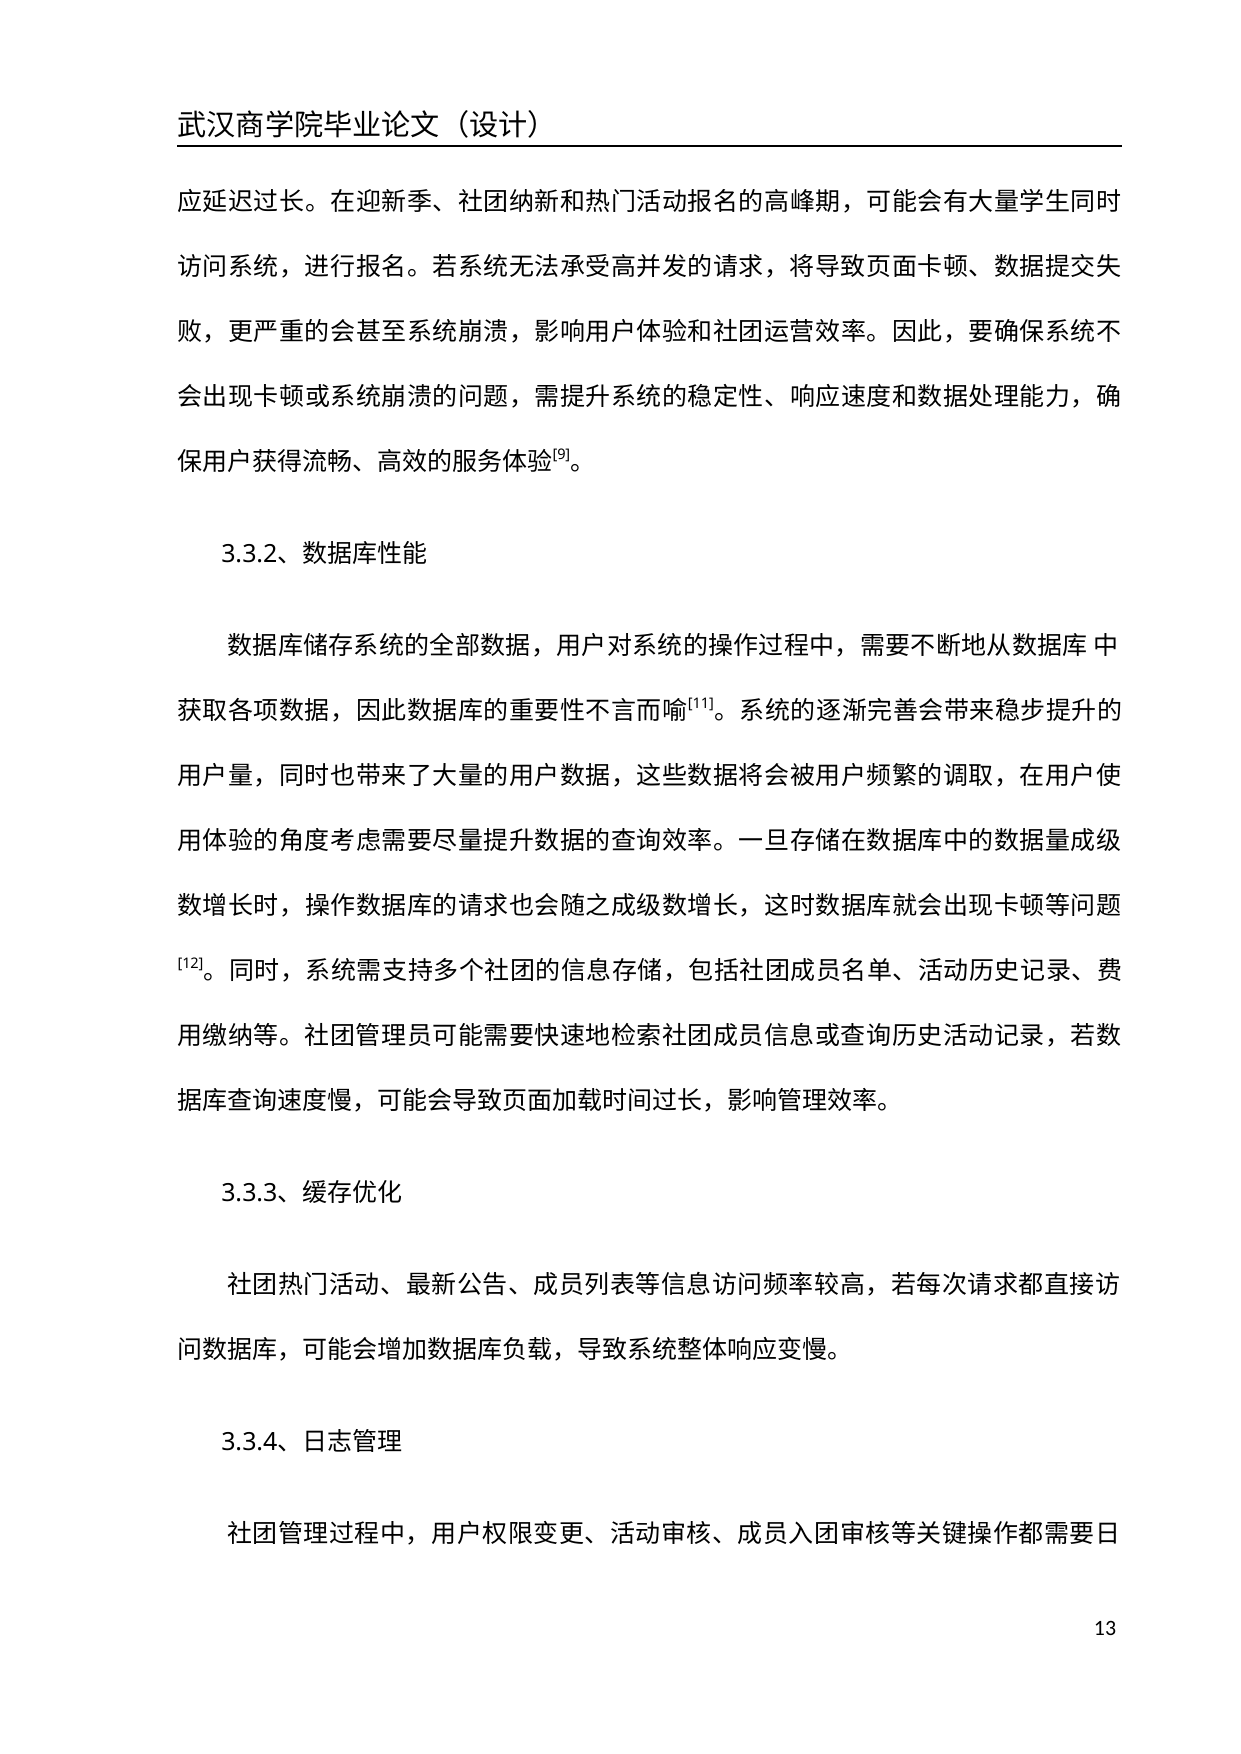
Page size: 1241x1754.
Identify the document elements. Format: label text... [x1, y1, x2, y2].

subtitle 3.3.4、日志管理 [221, 1407, 1122, 1472]
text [177, 1499, 1122, 1564]
text 数据库储存系统的全部数据，用户对系统的操作过程中，需要不断地从数据库 中获取各项数据，因此数据库的重要性不言而喻[11]。系统的逐渐完善会带来稳步提升的用户量，同时也带来了大量的用户数据，这些数据将会被用户频繁的调取，在用户使用体验的角度考虑需要尽量提升数据的查询效率。一旦存储在数据库中的数据量成级数增长时，操作数据库的请求也会随之成级数增长，这时数据库就会出现卡顿等问题[12]。同时，系统需支持多个社团的信息存储，包括社团成员名单、活动历史记录、费用缴纳等。社团管理员可能需要快速地检索社团成员信息或查询历史活动记录，若数据库查询速度慢，可能会导致页面加载时间过长，影响管理效率。 [177, 611, 1122, 1131]
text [177, 167, 1122, 492]
subtitle 3.3.3、缓存优化 [221, 1158, 1122, 1223]
subtitle 3.3.2、数据库性能 [221, 519, 1122, 584]
text 社团热门活动、最新公告、成员列表等信息访问频率较高，若每次请求都直接访问数据库，可能会增加数据库负载，导致系统整体响应变慢。 [177, 1250, 1122, 1380]
